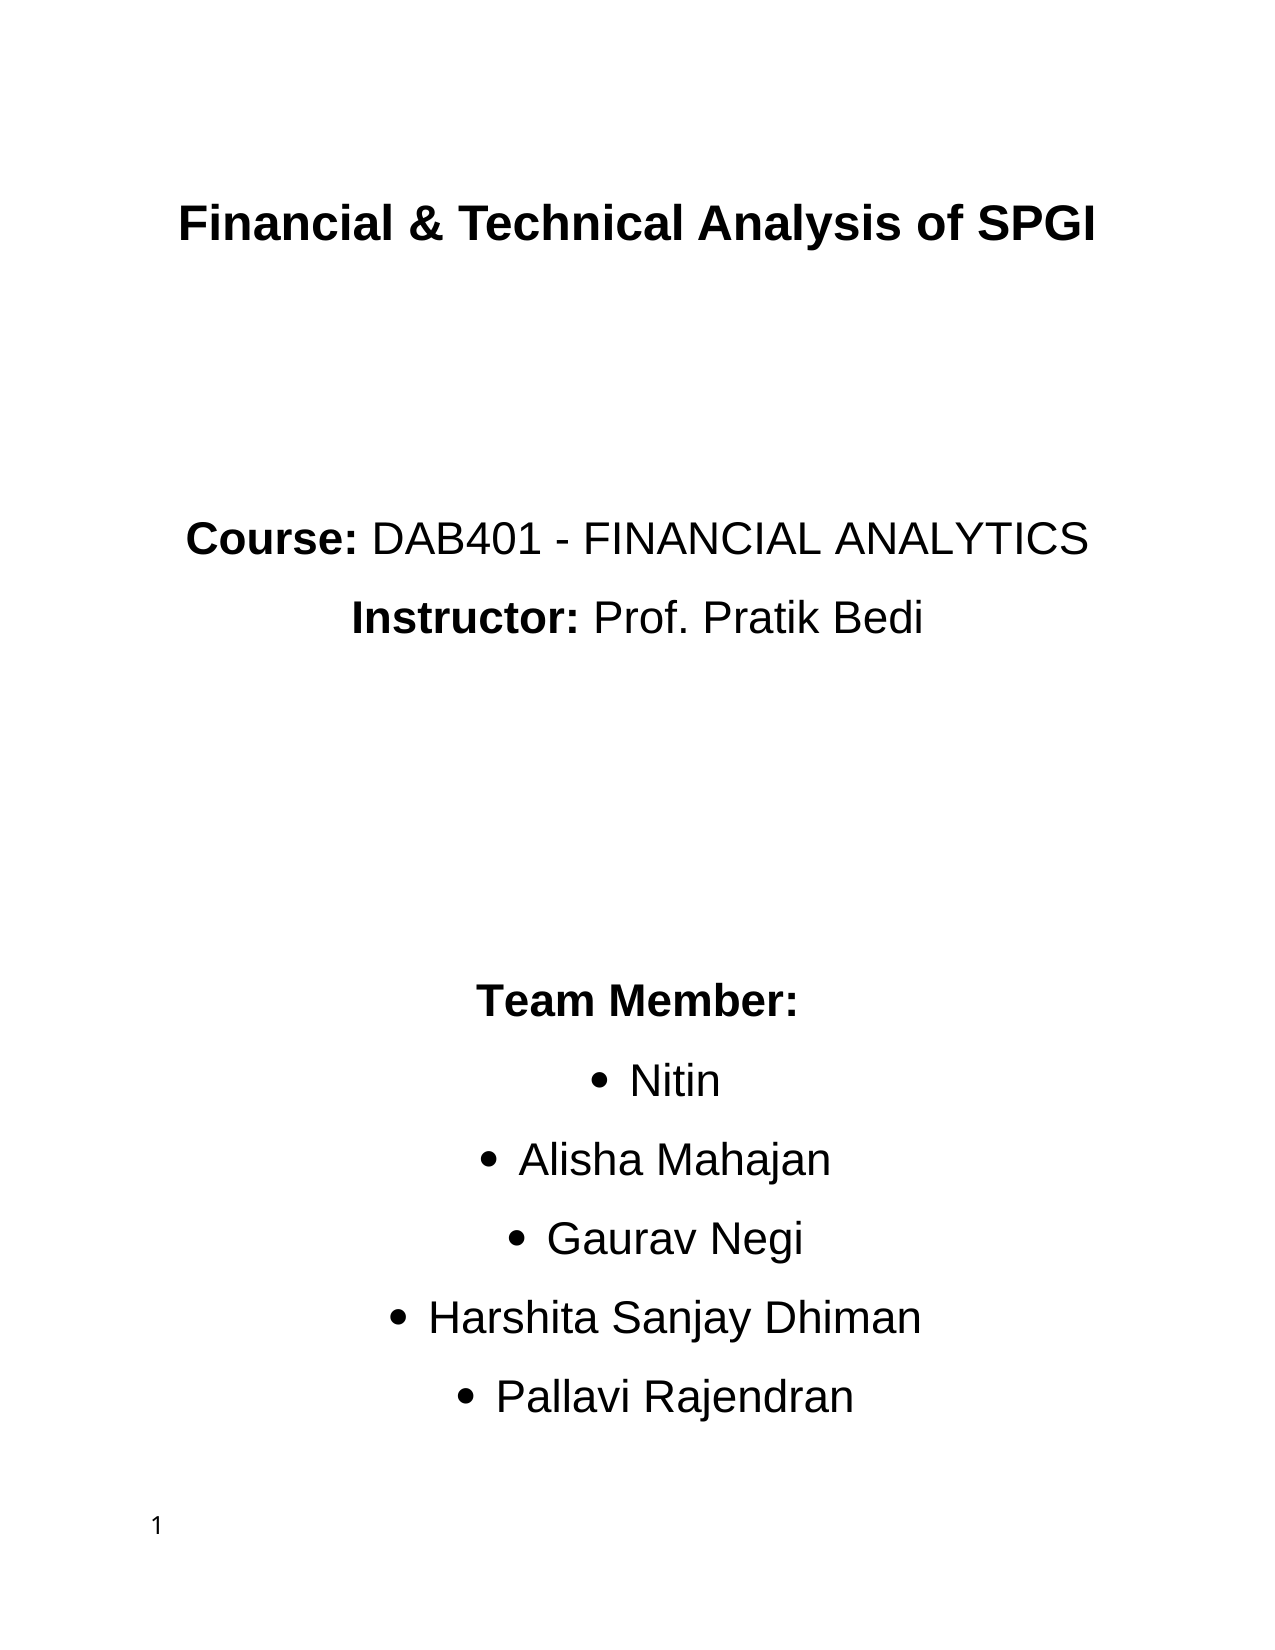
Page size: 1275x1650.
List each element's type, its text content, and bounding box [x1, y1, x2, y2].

list Gaurav Negi [187, 1211, 1125, 1264]
list Alisha Mahajan [187, 1132, 1125, 1185]
text Team Member: [150, 974, 1125, 1027]
text Instructor: Prof. Pratik Bedi [150, 591, 1125, 643]
text Financial & Technical Analysis of SPGI [150, 193, 1125, 251]
text Course: DAB401 - FINANCIAL ANALYTICS [150, 512, 1125, 564]
list Nitin [187, 1053, 1125, 1106]
list Harshita Sanjay Dhiman [187, 1291, 1125, 1343]
list Pallavi Rajendran [187, 1370, 1125, 1422]
